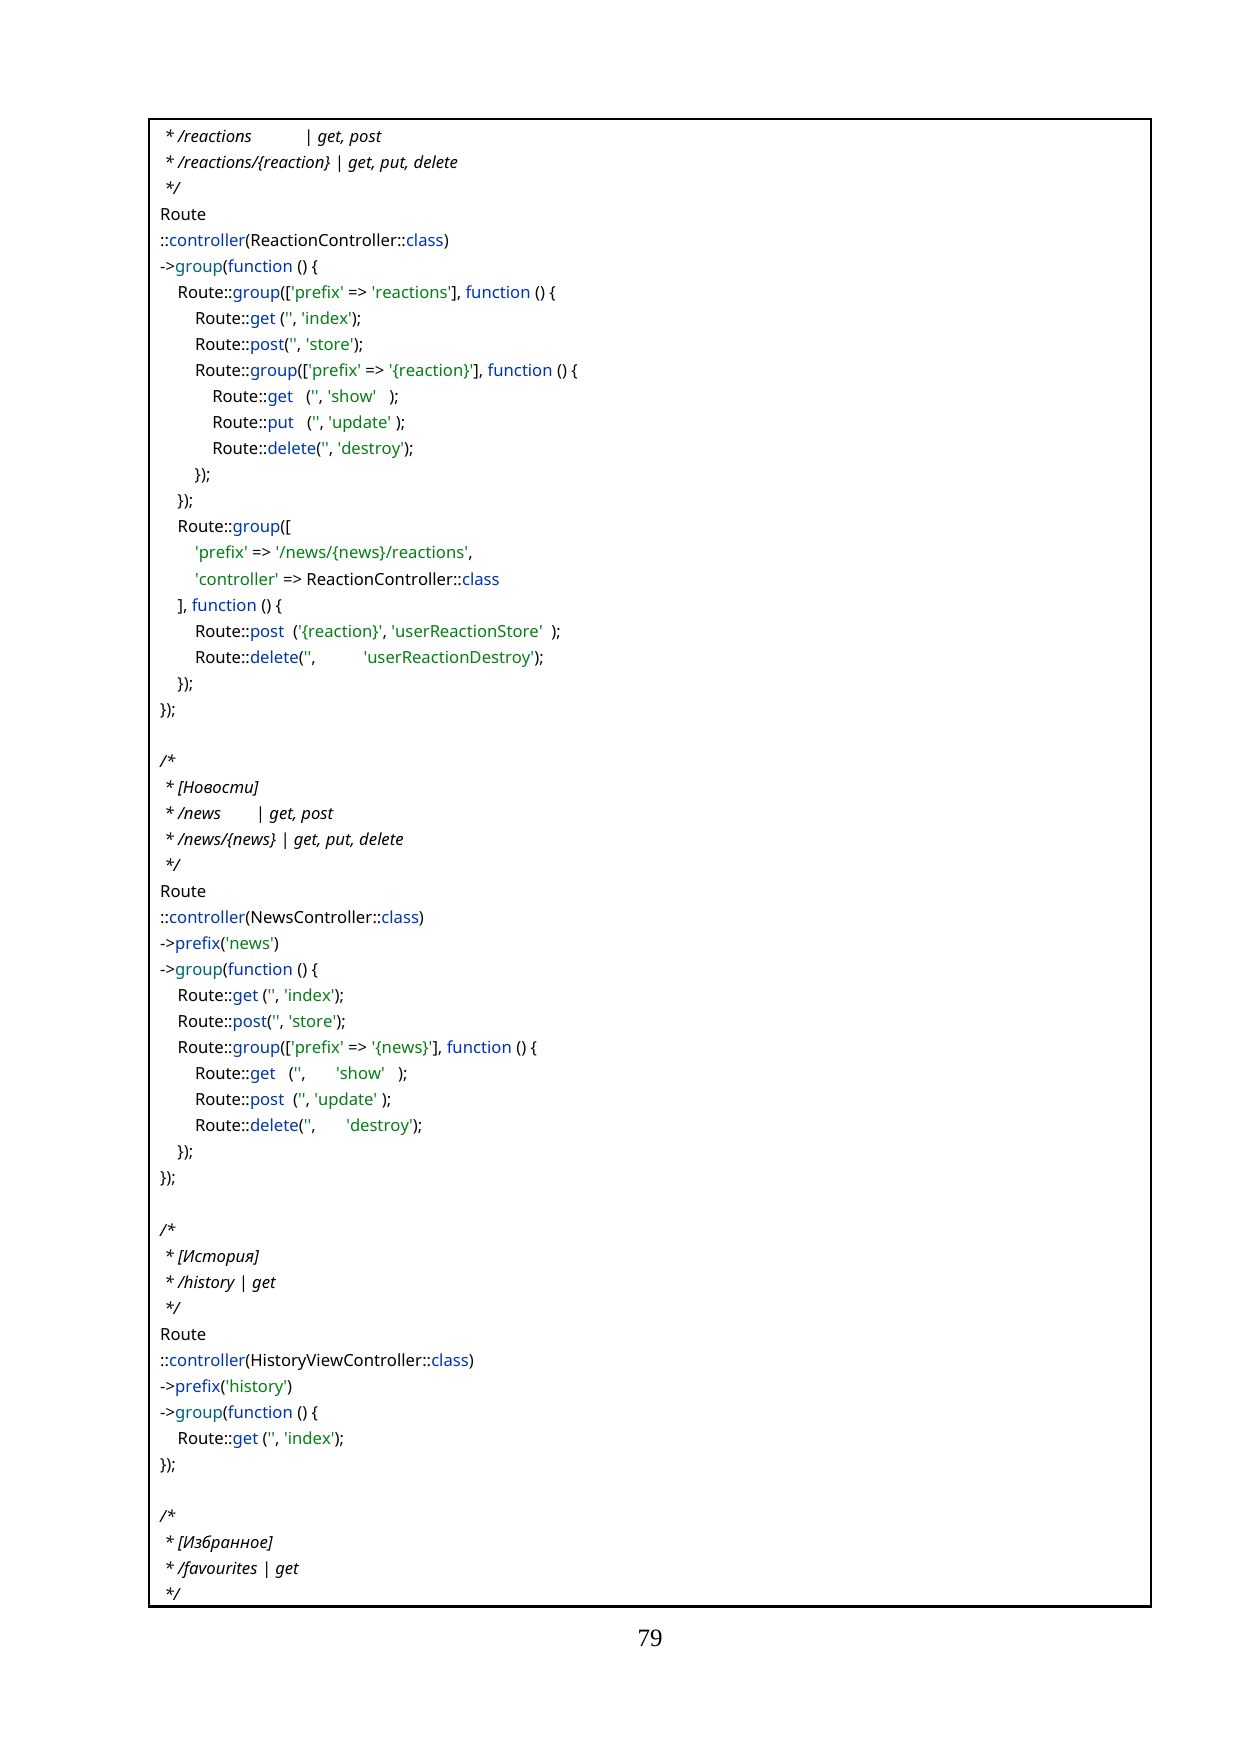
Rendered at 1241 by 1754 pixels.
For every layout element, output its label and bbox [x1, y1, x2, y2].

table_header [150, 120, 1150, 1605]
